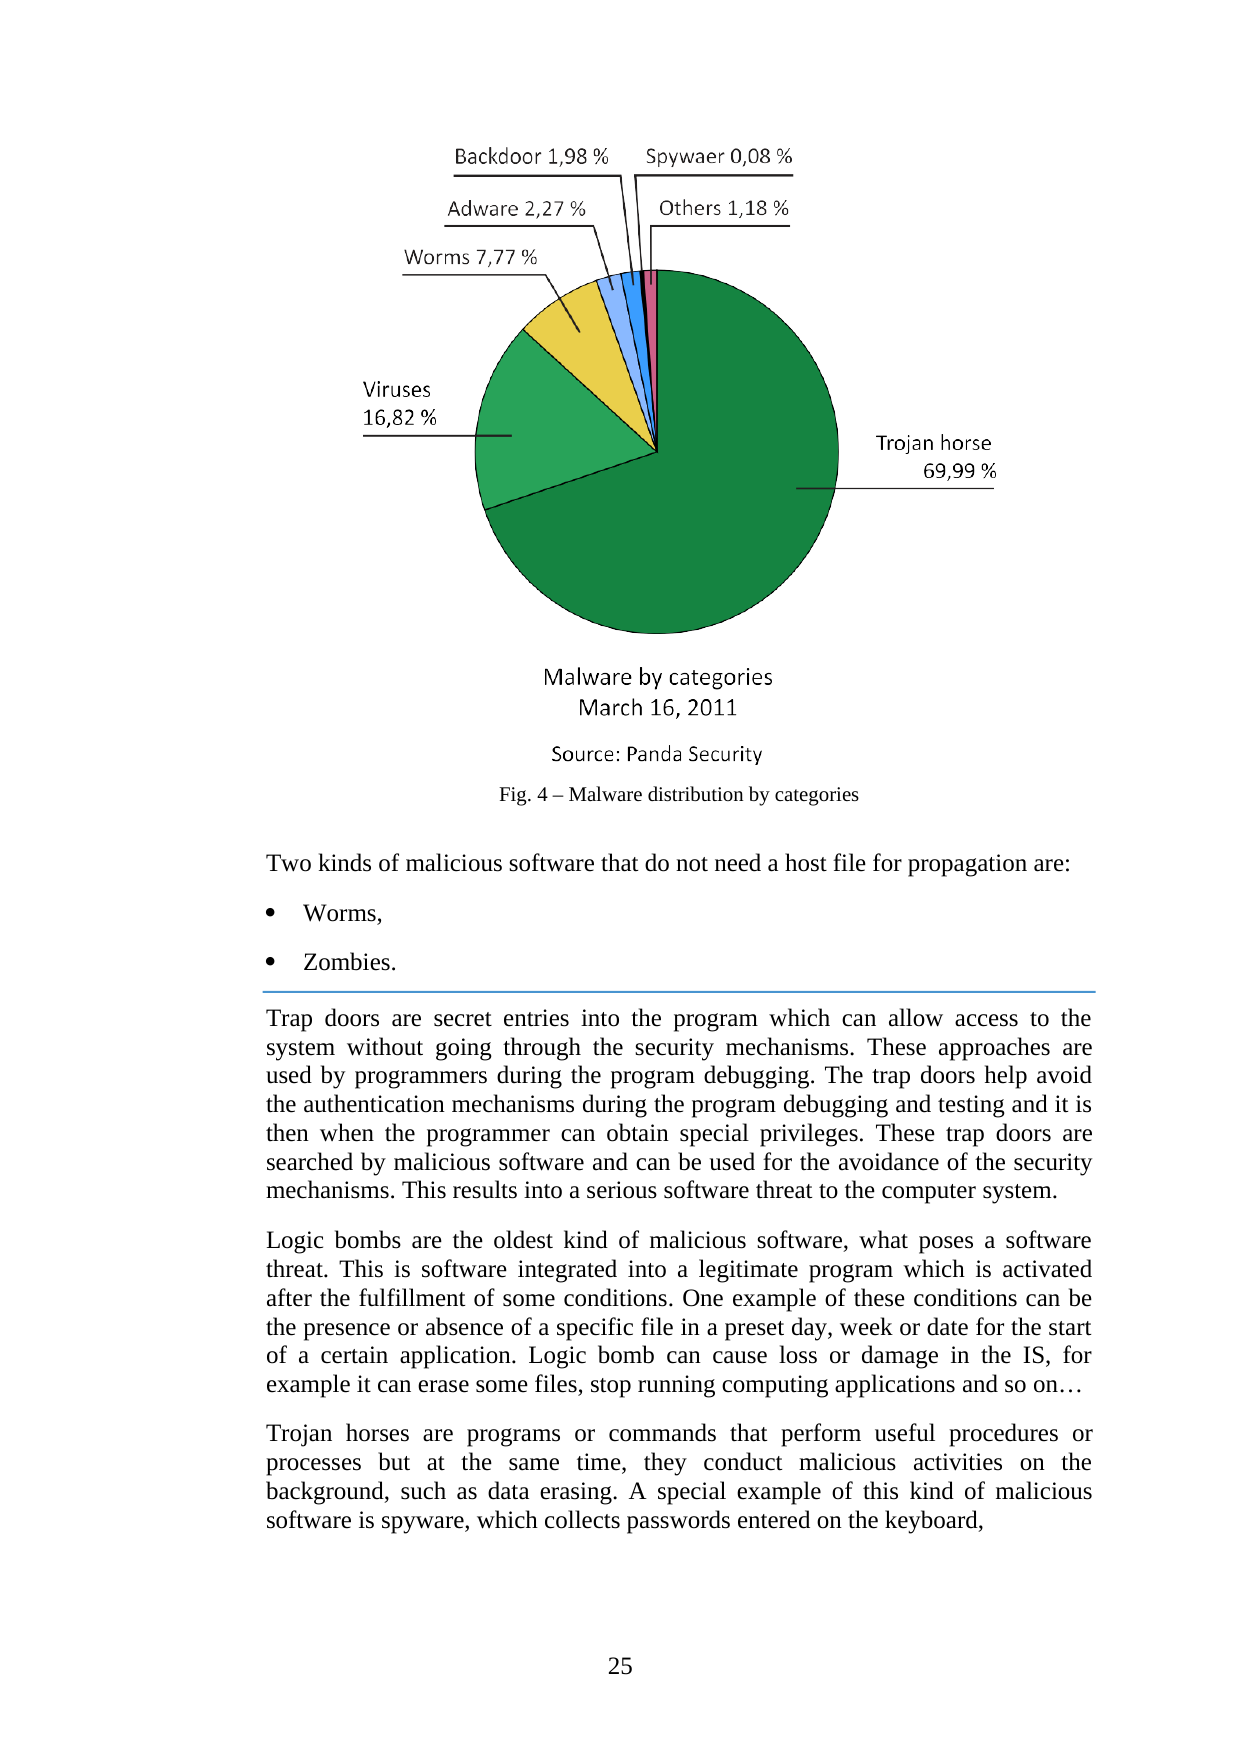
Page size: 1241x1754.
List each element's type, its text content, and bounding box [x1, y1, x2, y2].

list Zombies. [266, 947, 1109, 976]
list Worms, [266, 898, 1109, 927]
text Trojan horses are programs or commands that perform useful procedures or processes but at the same time, they conduct malicious activities on the background, such as data erasing. A special example of this kind of malicious software is spyware, which collects passwords entered on the keyboard, [266, 1418, 1093, 1533]
text Two kinds of malicious software that do not need a host file for propagation are: [266, 848, 1109, 877]
picture [545, 667, 772, 719]
text Fig. 4 – Malware distribution by categories [499, 782, 1109, 806]
picture [552, 745, 762, 765]
text Trap doors are secret entries into the program which can allow access to the system without going through the security mechanisms. These approaches are used by programmers during the program debugging. The trap doors help avoid the authentication mechanisms during the program debugging and testing and it is then when the programmer can obtain special privileges. These trap doors are searched by malicious software and can be used for the avoidance of the security mechanisms. This results into a serious software threat to the computer system. [266, 993, 1093, 1204]
picture [363, 147, 996, 634]
text Logic bombs are the oldest kind of malicious software, what poses a software threat. This is software integrated into a legitimate program which is activated after the fulfillment of some conditions. One example of these conditions can be the presence or absence of a specific file in a preset day, week or date for the start of a certain application. Logic bomb can cause loss or damage in the IS, for example it can erase some files, stop running computing applications and so on… [266, 1225, 1093, 1398]
